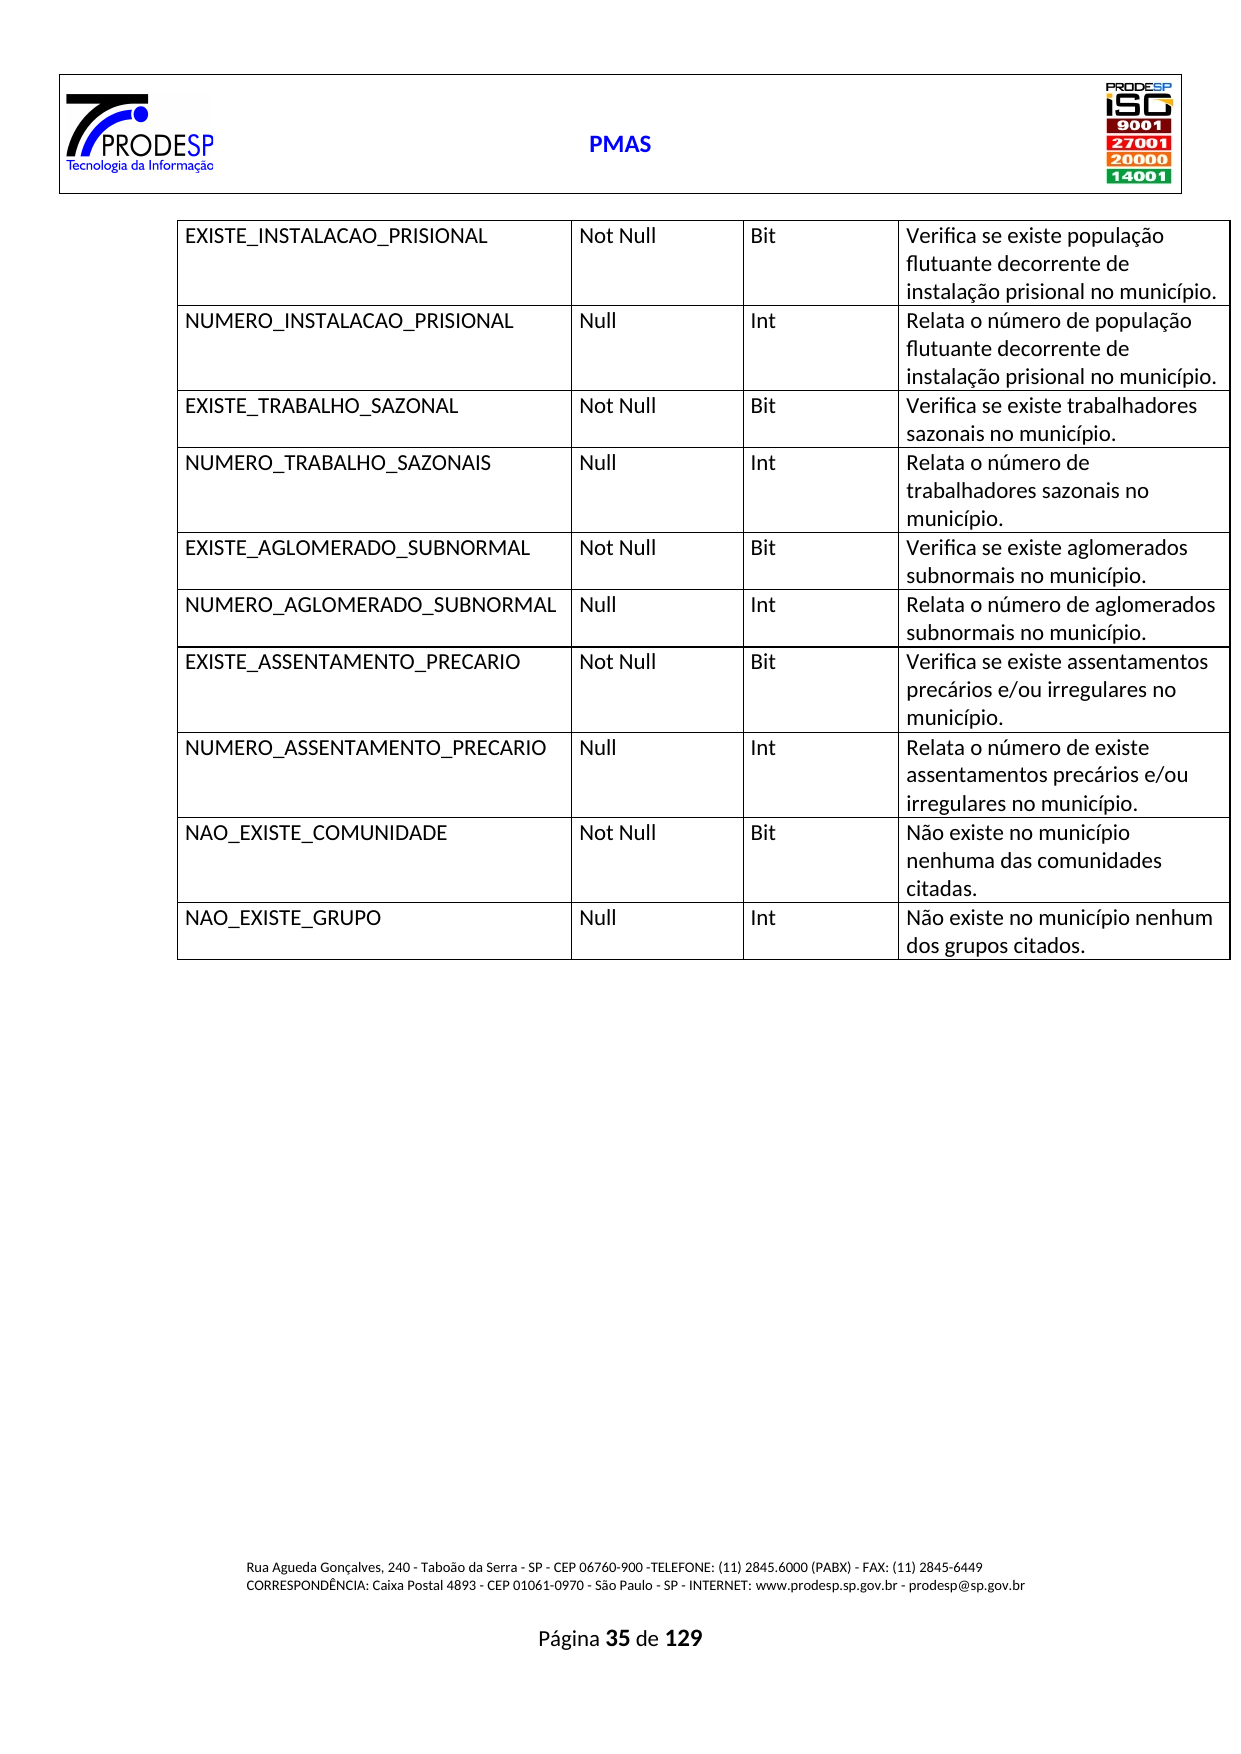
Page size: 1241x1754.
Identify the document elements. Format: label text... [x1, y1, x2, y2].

table_cell EXISTE_INSTALACAO_PRISIONAL [178, 221, 571, 305]
table_cell NUMERO_ASSENTAMENTO_PRECARIO [178, 733, 571, 817]
table_cell Bit [744, 391, 898, 447]
table_cell Int [744, 733, 898, 817]
table_cell Verifica se existe população flutuante decorrente de instalação prisional no município. [899, 221, 1229, 305]
table_cell Verifica se existe trabalhadores sazonais no município. [899, 391, 1229, 447]
table_cell Não existe no município nenhum dos grupos citados. [899, 903, 1229, 959]
table_cell Not Null [572, 221, 743, 305]
table_cell Not Null [572, 533, 743, 589]
table_cell Relata o número de aglomerados subnormais no município. [899, 590, 1229, 646]
table_cell NAO_EXISTE_GRUPO [178, 903, 571, 959]
table_cell Null [572, 590, 743, 646]
table_cell Not Null [572, 818, 743, 902]
table_cell NUMERO_TRABALHO_SAZONAIS [178, 448, 571, 532]
table_cell NAO_EXISTE_COMUNIDADE [178, 818, 571, 902]
table_cell EXISTE_TRABALHO_SAZONAL [178, 391, 571, 447]
picture [66, 94, 214, 173]
table_cell Null [572, 448, 743, 532]
table_cell NUMERO_AGLOMERADO_SUBNORMAL [178, 590, 571, 646]
table_cell NUMERO_INSTALACAO_PRISIONAL [178, 306, 571, 390]
table_cell Null [572, 306, 743, 390]
table_cell Bit [744, 648, 898, 732]
table_cell Int [744, 306, 898, 390]
table_cell EXISTE_ASSENTAMENTO_PRECARIO [178, 648, 571, 732]
table_cell Bit [744, 221, 898, 305]
table_cell Relata o número de trabalhadores sazonais no município. [899, 448, 1229, 532]
table_cell Null [572, 733, 743, 817]
table_cell Verifica se existe aglomerados subnormais no município. [899, 533, 1229, 589]
table_cell EXISTE_AGLOMERADO_SUBNORMAL [178, 533, 571, 589]
table_cell Verifica se existe assentamentos precários e/ou irregulares no município. [899, 648, 1229, 732]
table_cell Not Null [572, 648, 743, 732]
table_cell Int [744, 448, 898, 532]
table_cell Int [744, 903, 898, 959]
table_cell Relata o número de população flutuante decorrente de instalação prisional no município. [899, 306, 1229, 390]
table_cell Bit [744, 818, 898, 902]
table_cell Not Null [572, 391, 743, 447]
table_cell Null [572, 903, 743, 959]
picture [1102, 80, 1174, 187]
table_cell Int [744, 590, 898, 646]
table_cell Não existe no município nenhuma das comunidades citadas. [899, 818, 1229, 902]
table_cell Relata o número de existe assentamentos precários e/ou irregulares no município. [899, 733, 1229, 817]
table_cell Bit [744, 533, 898, 589]
